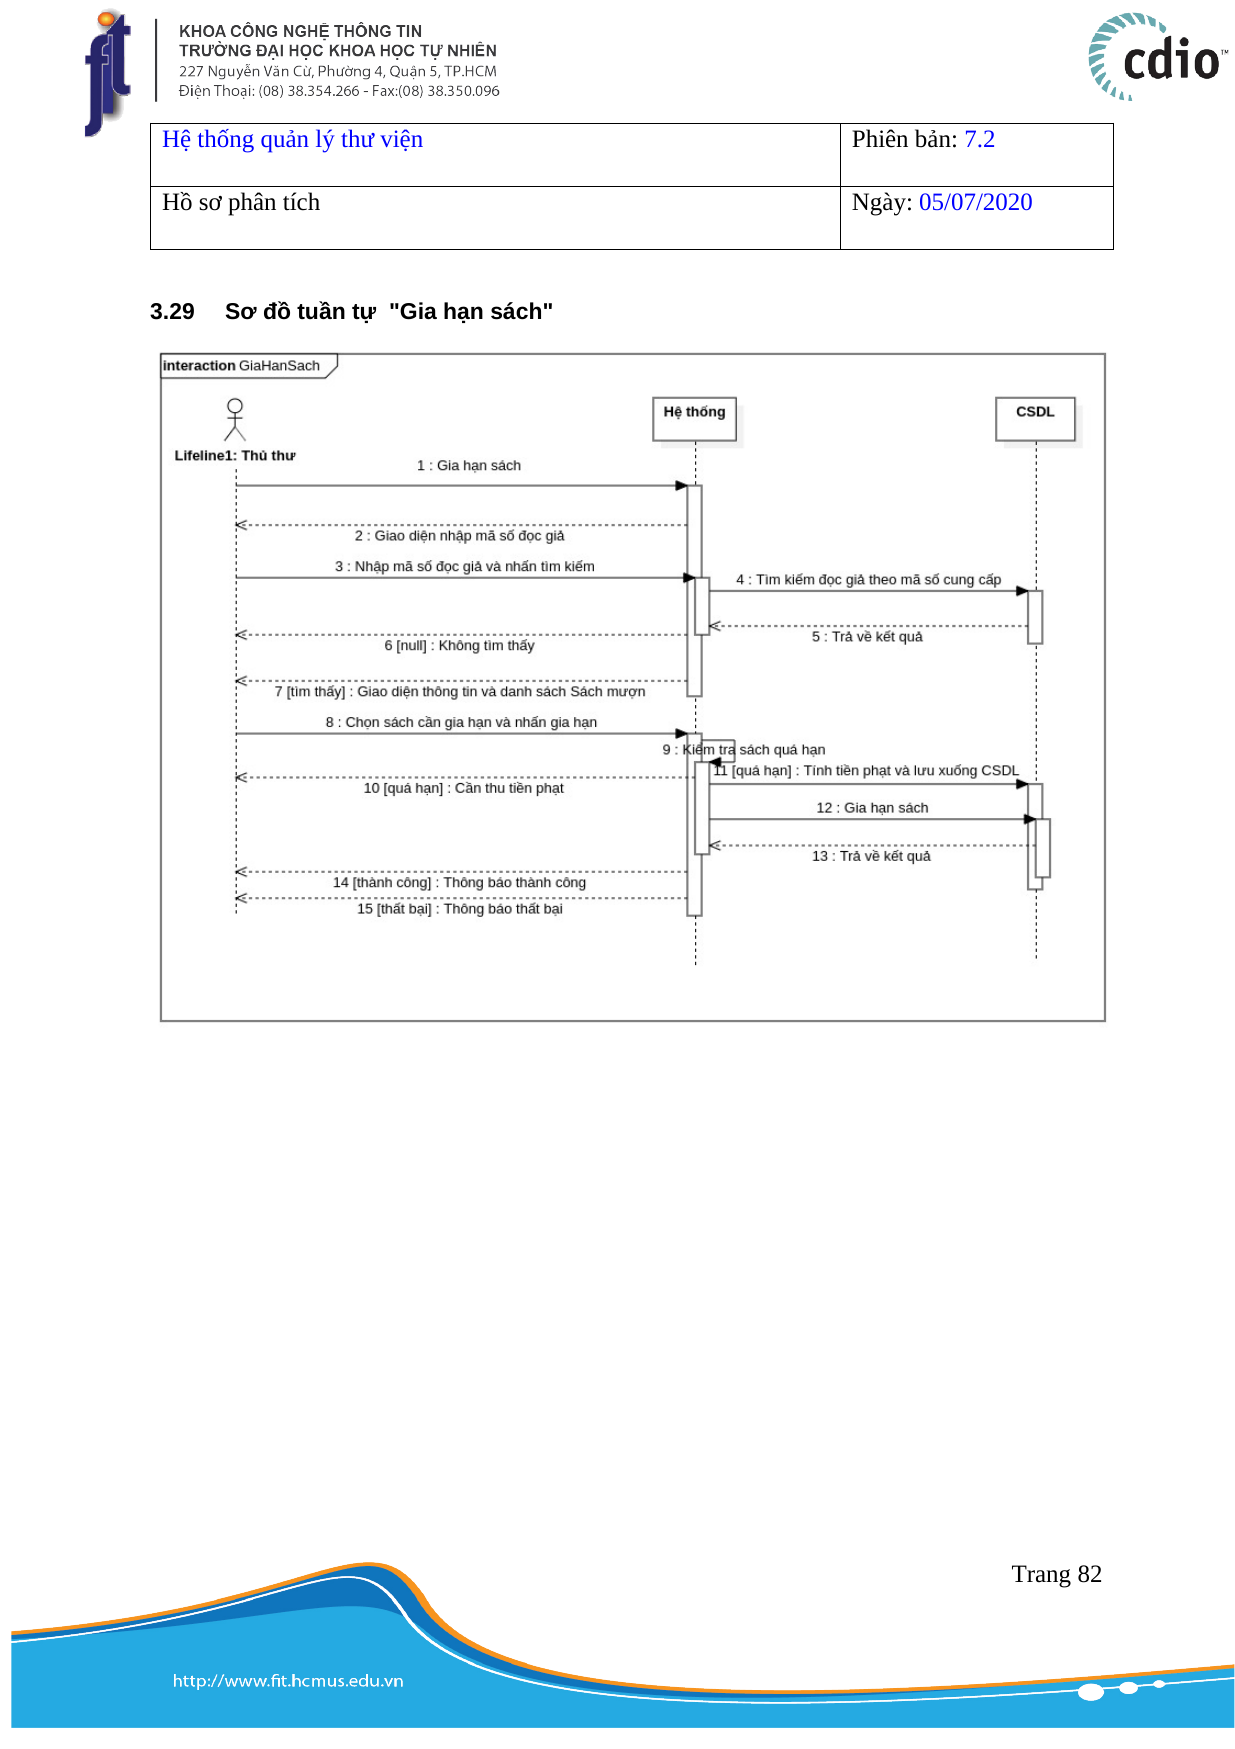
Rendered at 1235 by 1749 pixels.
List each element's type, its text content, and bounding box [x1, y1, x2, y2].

picture [11, 1558, 1235, 1728]
picture [841, 124, 1113, 161]
subtitle Sơ đồ tuần tự "Gia hạn sách" [150, 298, 1084, 324]
picture [151, 124, 840, 161]
picture [150, 343, 1149, 1065]
picture [61, 2, 1235, 161]
